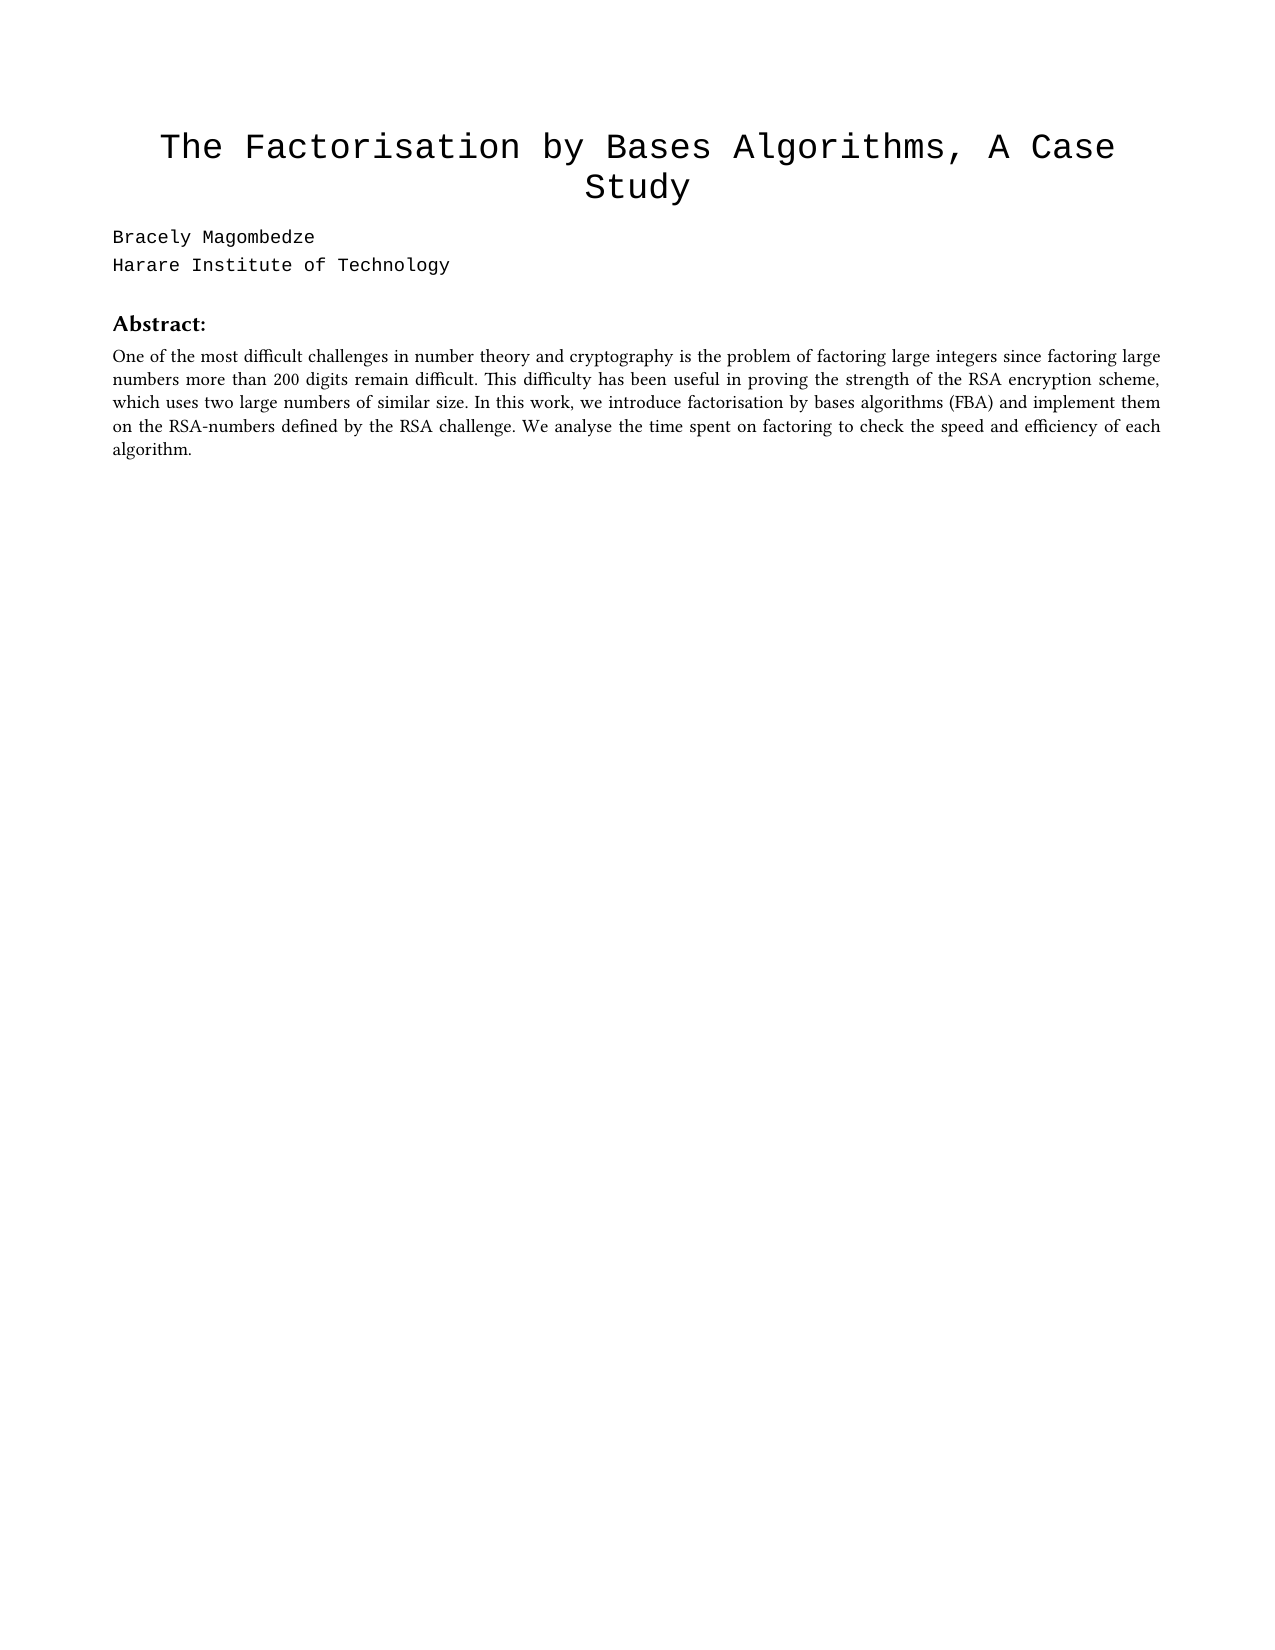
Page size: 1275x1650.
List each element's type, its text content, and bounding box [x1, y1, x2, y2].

title The Factorisation by Bases Algorithms, A Case Study [112, 129, 1162, 209]
text Harare Institute of Technology [112, 256, 1162, 277]
text Abstract: [112, 311, 1162, 337]
text Bracely Magombedze [112, 228, 1162, 249]
text One of the most difficult challenges in number theory and cryptography is the problem of factoring large integers since factoring large numbers more than 200 digits remain difficult. This difficulty has been useful in proving the strength of the RSA encryption scheme, which uses two large numbers of similar size. In this work, we introduce factorisation by bases algorithms (FBA) and implement them on the RSA-numbers defined by the RSA challenge. We analyse the time spent on factoring to check the speed and efficiency of each algorithm. [112, 345, 1162, 460]
